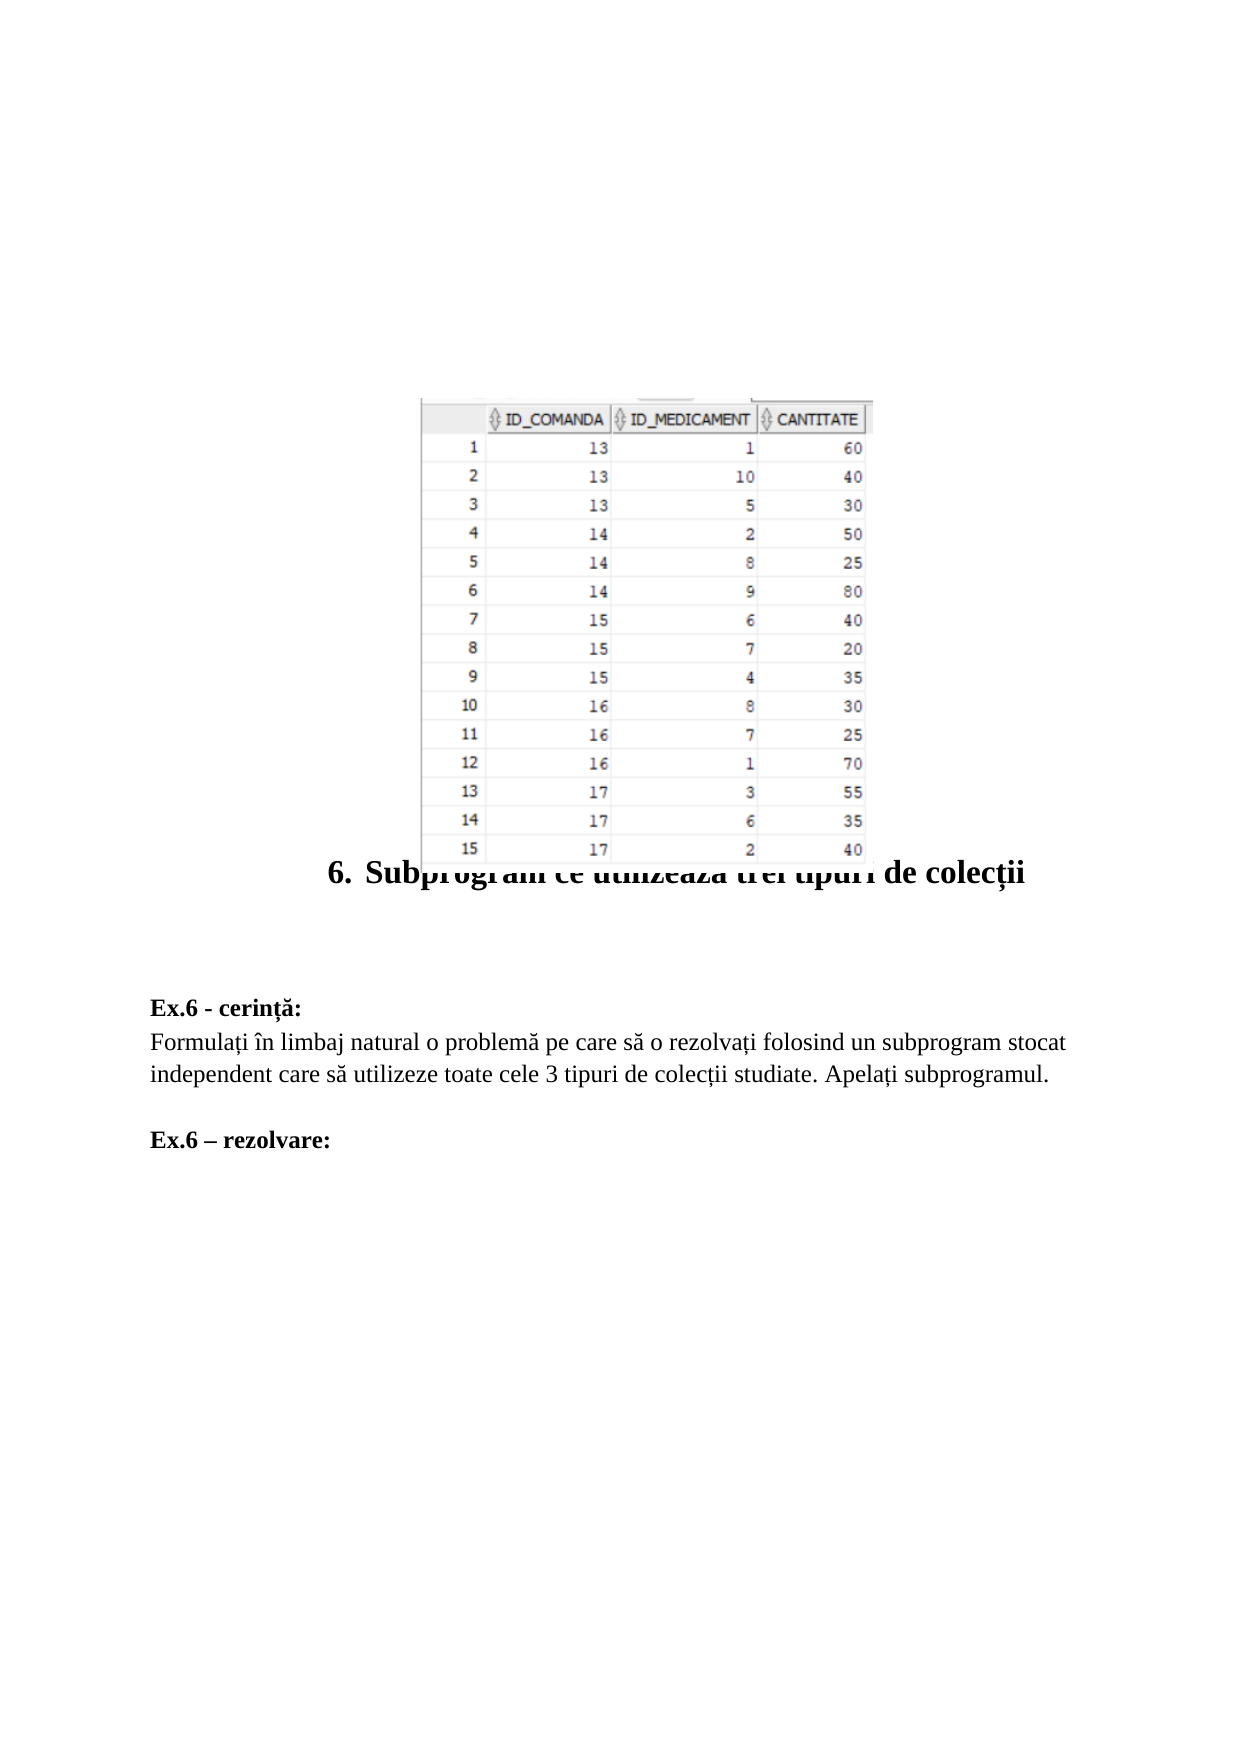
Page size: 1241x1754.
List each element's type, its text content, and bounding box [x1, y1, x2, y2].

picture [420, 398, 874, 873]
text Ex.6 – rezolvare: [150, 1126, 1090, 1154]
subtitle Subprogram ce utilizează trei tipuri de colecții [262, 852, 422, 890]
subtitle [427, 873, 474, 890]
text Ex.6 - cerință: [150, 993, 1090, 1022]
text Formulați în limbaj natural o problemă pe care să o rezolvați folosind un subprogram stocat independent care să utilizeze toate cele 3 tipuri de colecții studiate. Apelați subprogramul. [150, 1027, 1090, 1088]
subtitle Subprogram ce utilizează trei tipuri de colecții [821, 852, 1090, 890]
subtitle Subprogram ce utilizează trei tipuri de colecții [475, 873, 816, 890]
